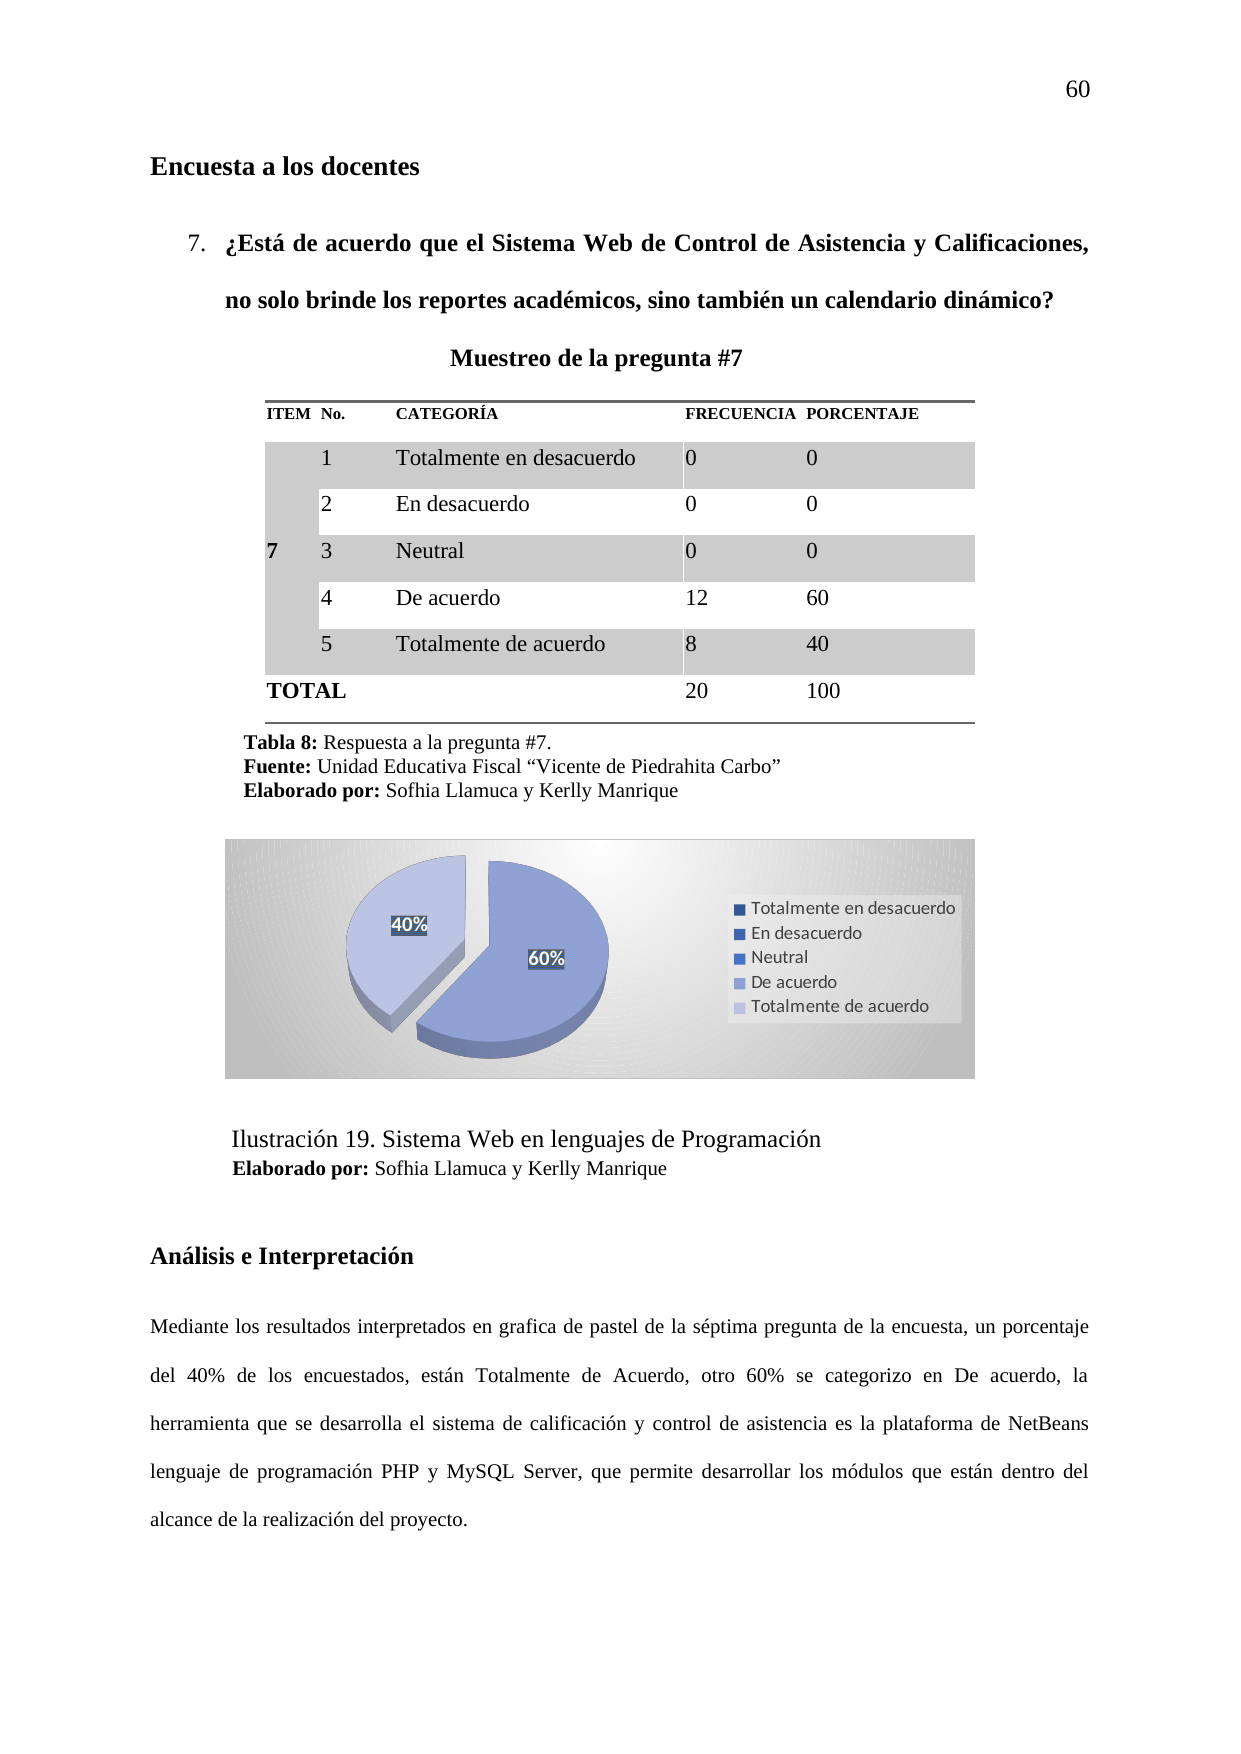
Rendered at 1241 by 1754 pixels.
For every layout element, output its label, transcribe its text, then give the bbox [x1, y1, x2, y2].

table_cell Neutral [394, 535, 683, 582]
table_cell 60 [804, 582, 975, 629]
table_cell 1 [319, 442, 394, 489]
table_cell 0 [804, 489, 975, 535]
table_header No. [319, 403, 394, 442]
text Mediante los resultados interpretados en grafica de pastel de la séptima pregunta de la encuesta, un porcentaje del 40% de los encuestados, están Totalmente de Acuerdo, otro 60% se categorizo en De acuerdo, la herramienta que se desarrolla el sistema de calificación y control de asistencia es la plataforma de NetBeans lenguaje de programación PHP y MySQL Server, que permite desarrollar los módulos que están dentro del alcance de la realización del proyecto. [150, 1314, 1090, 1531]
table_cell TOTAL [265, 675, 683, 722]
table_cell Totalmente en desacuerdo [394, 442, 683, 489]
table_cell 0 [684, 489, 804, 535]
list ¿Está de acuerdo que el Sistema Web de Control de Asistencia y Calificaciones, no solo brinde los reportes académicos, sino también un calendario dinámico? [187, 228, 1090, 314]
table_cell 20 [684, 675, 804, 722]
table_cell De acuerdo [394, 582, 683, 629]
table_cell 2 [319, 489, 394, 535]
list Muestreo de la pregunta #7 [225, 343, 1090, 372]
table_cell 40 [804, 629, 975, 675]
table_cell 0 [804, 535, 975, 582]
table_header ITEM [265, 403, 319, 442]
table_cell 7 [265, 442, 319, 675]
table_header PORCENTAJE [804, 403, 975, 442]
text Análisis e Interpretación [150, 1241, 1090, 1270]
table_header CATEGORÍA [394, 403, 683, 442]
table_cell 0 [804, 442, 975, 489]
text Ilustración 19. Sistema Web en lenguajes de Programación [150, 1124, 1090, 1153]
table_cell 12 [684, 582, 804, 629]
table_cell 5 [319, 629, 394, 675]
table_cell 4 [319, 582, 394, 629]
table_cell Totalmente de acuerdo [394, 629, 683, 675]
table_cell En desacuerdo [394, 489, 683, 535]
table_cell 100 [804, 675, 975, 722]
table_cell 8 [684, 629, 804, 675]
table_cell 0 [684, 442, 804, 489]
text Encuesta a los docentes [150, 150, 1090, 181]
table_header FRECUENCIA [684, 403, 804, 442]
table_cell 0 [684, 535, 804, 582]
table_cell 3 [319, 535, 394, 582]
